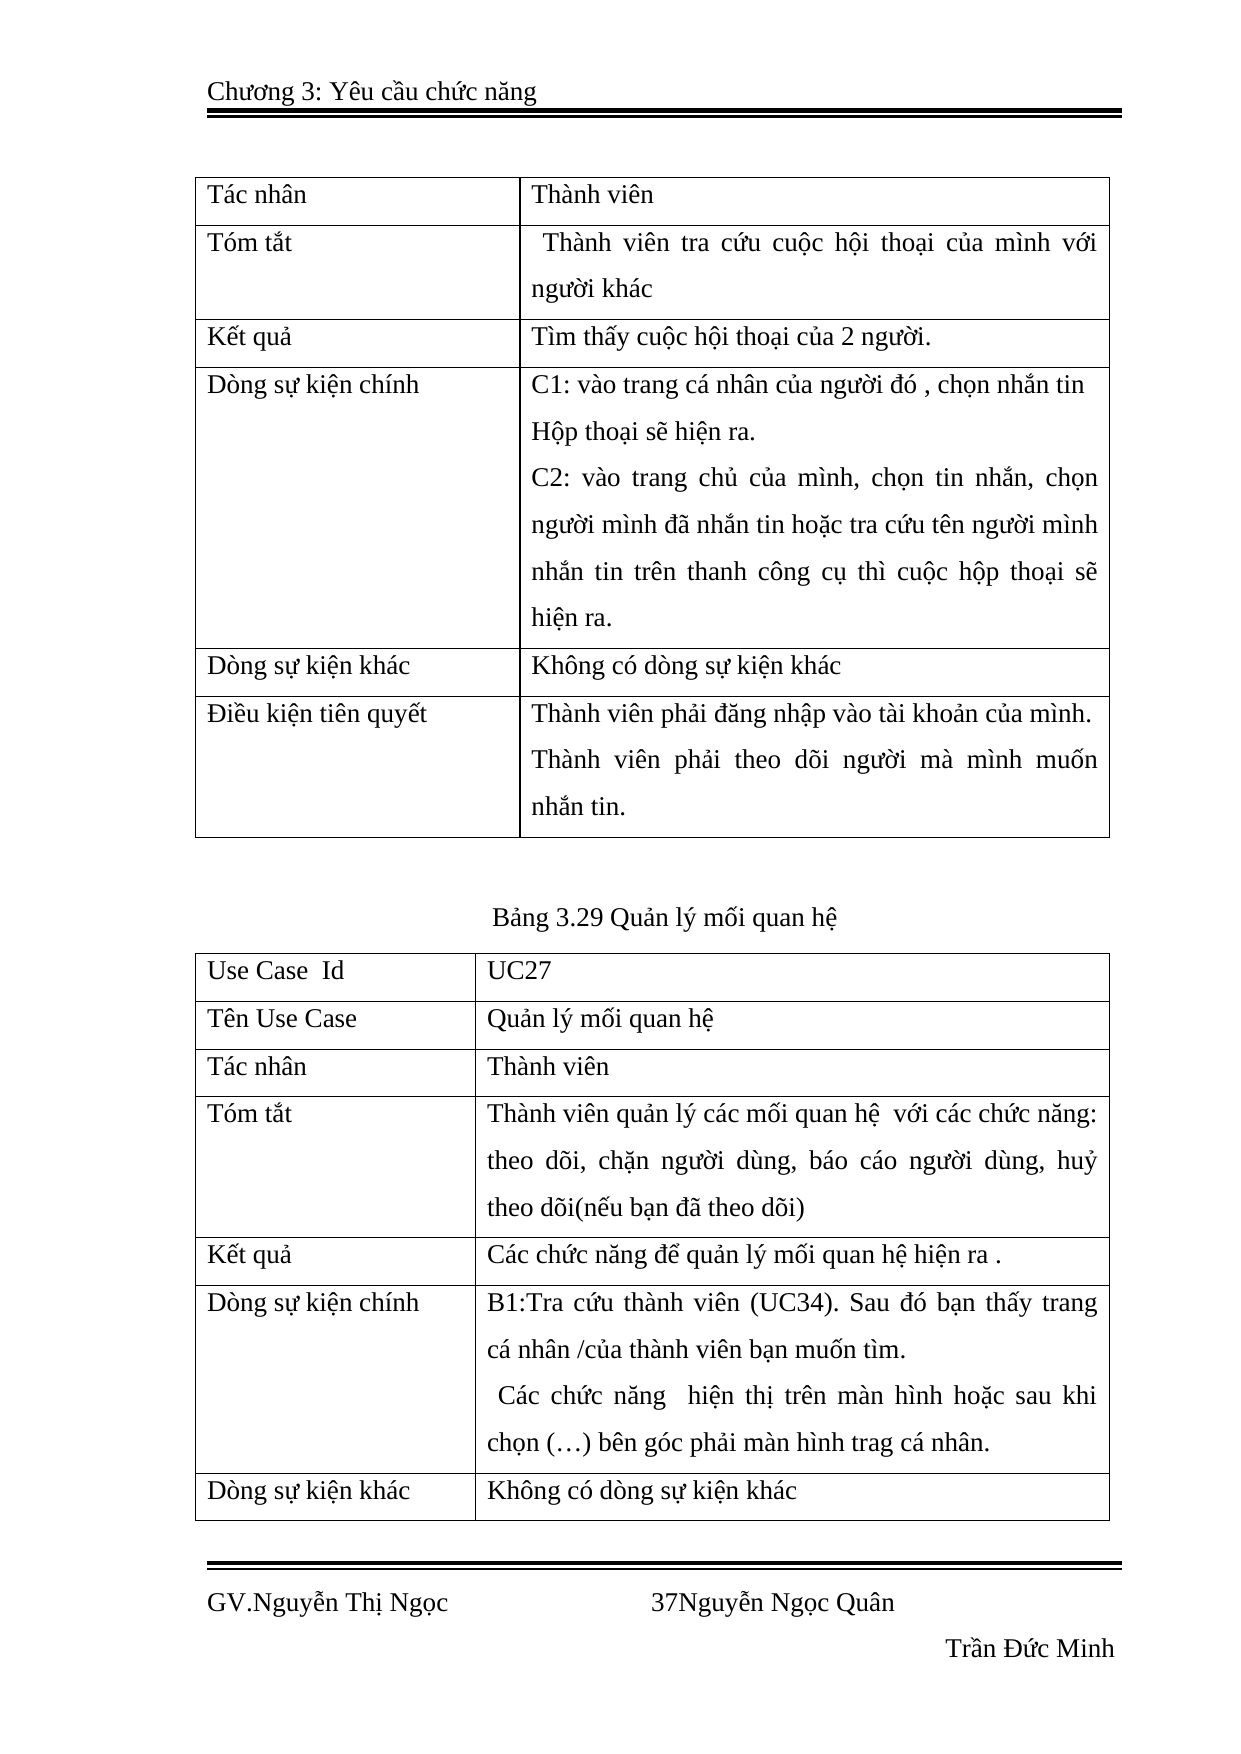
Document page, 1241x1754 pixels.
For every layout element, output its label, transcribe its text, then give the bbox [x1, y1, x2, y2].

table_cell Thành viên [521, 178, 1109, 225]
table_cell Dòng sự kiện khác [196, 649, 519, 696]
table_cell B1:Tra cứu thành viên (UC34). Sau đó bạn thấy trang cá nhân /của thành viên bạn muốn tìm. Các chức năng hiện thị trên màn hình hoặc sau khi chọn (…) bên góc phải màn hình trag cá nhân. [476, 1286, 1109, 1473]
table_cell Kết quả [196, 320, 519, 367]
table_cell Tóm tắt [196, 226, 519, 319]
table_cell Thành viên quản lý các mối quan hệ với các chức năng: theo dõi, chặn người dùng, báo cáo người dùng, huỷ theo dõi(nếu bạn đã theo dõi) [476, 1097, 1109, 1237]
table_cell Điều kiện tiên quyết [196, 697, 519, 837]
table_cell Tác nhân [196, 1050, 475, 1096]
table_cell Không có dòng sự kiện khác [476, 1474, 1109, 1520]
table_cell Dòng sự kiện chính [196, 368, 519, 648]
table_cell Các chức năng để quản lý mối quan hệ hiện ra . [476, 1238, 1109, 1285]
table_cell Thành viên tra cứu cuộc hội thoại của mình với người khác [521, 226, 1109, 319]
table_cell C1: vào trang cá nhân của người đó , chọn nhắn tin Hộp thoại sẽ hiện ra. C2: vào trang chủ của mình, chọn tin nhắn, chọn người mình đã nhắn tin hoặc tra cứu tên người mình nhắn tin trên thanh công cụ thì cuộc hộp thoại sẽ hiện ra. [521, 368, 1109, 648]
table_cell Tìm thấy cuộc hội thoại của 2 người. [521, 320, 1109, 367]
table_cell Thành viên [476, 1050, 1109, 1096]
table_cell Tóm tắt [196, 1097, 475, 1237]
table_cell Dòng sự kiện chính [196, 1286, 475, 1473]
table_cell Tác nhân [196, 178, 519, 225]
table_cell Quản lý mối quan hệ [476, 1002, 1109, 1048]
table_cell Không có dòng sự kiện khác [521, 649, 1109, 696]
table_header UC27 [476, 954, 1109, 1001]
table_header Use Case Id [196, 954, 475, 1001]
table_cell Dòng sự kiện khác [196, 1474, 475, 1520]
table_cell Tên Use Case [196, 1002, 475, 1048]
table_cell Thành viên phải đăng nhập vào tài khoản của mình. Thành viên phải theo dõi người mà mình muốn nhắn tin. [521, 697, 1109, 837]
table_cell Kết quả [196, 1238, 475, 1285]
